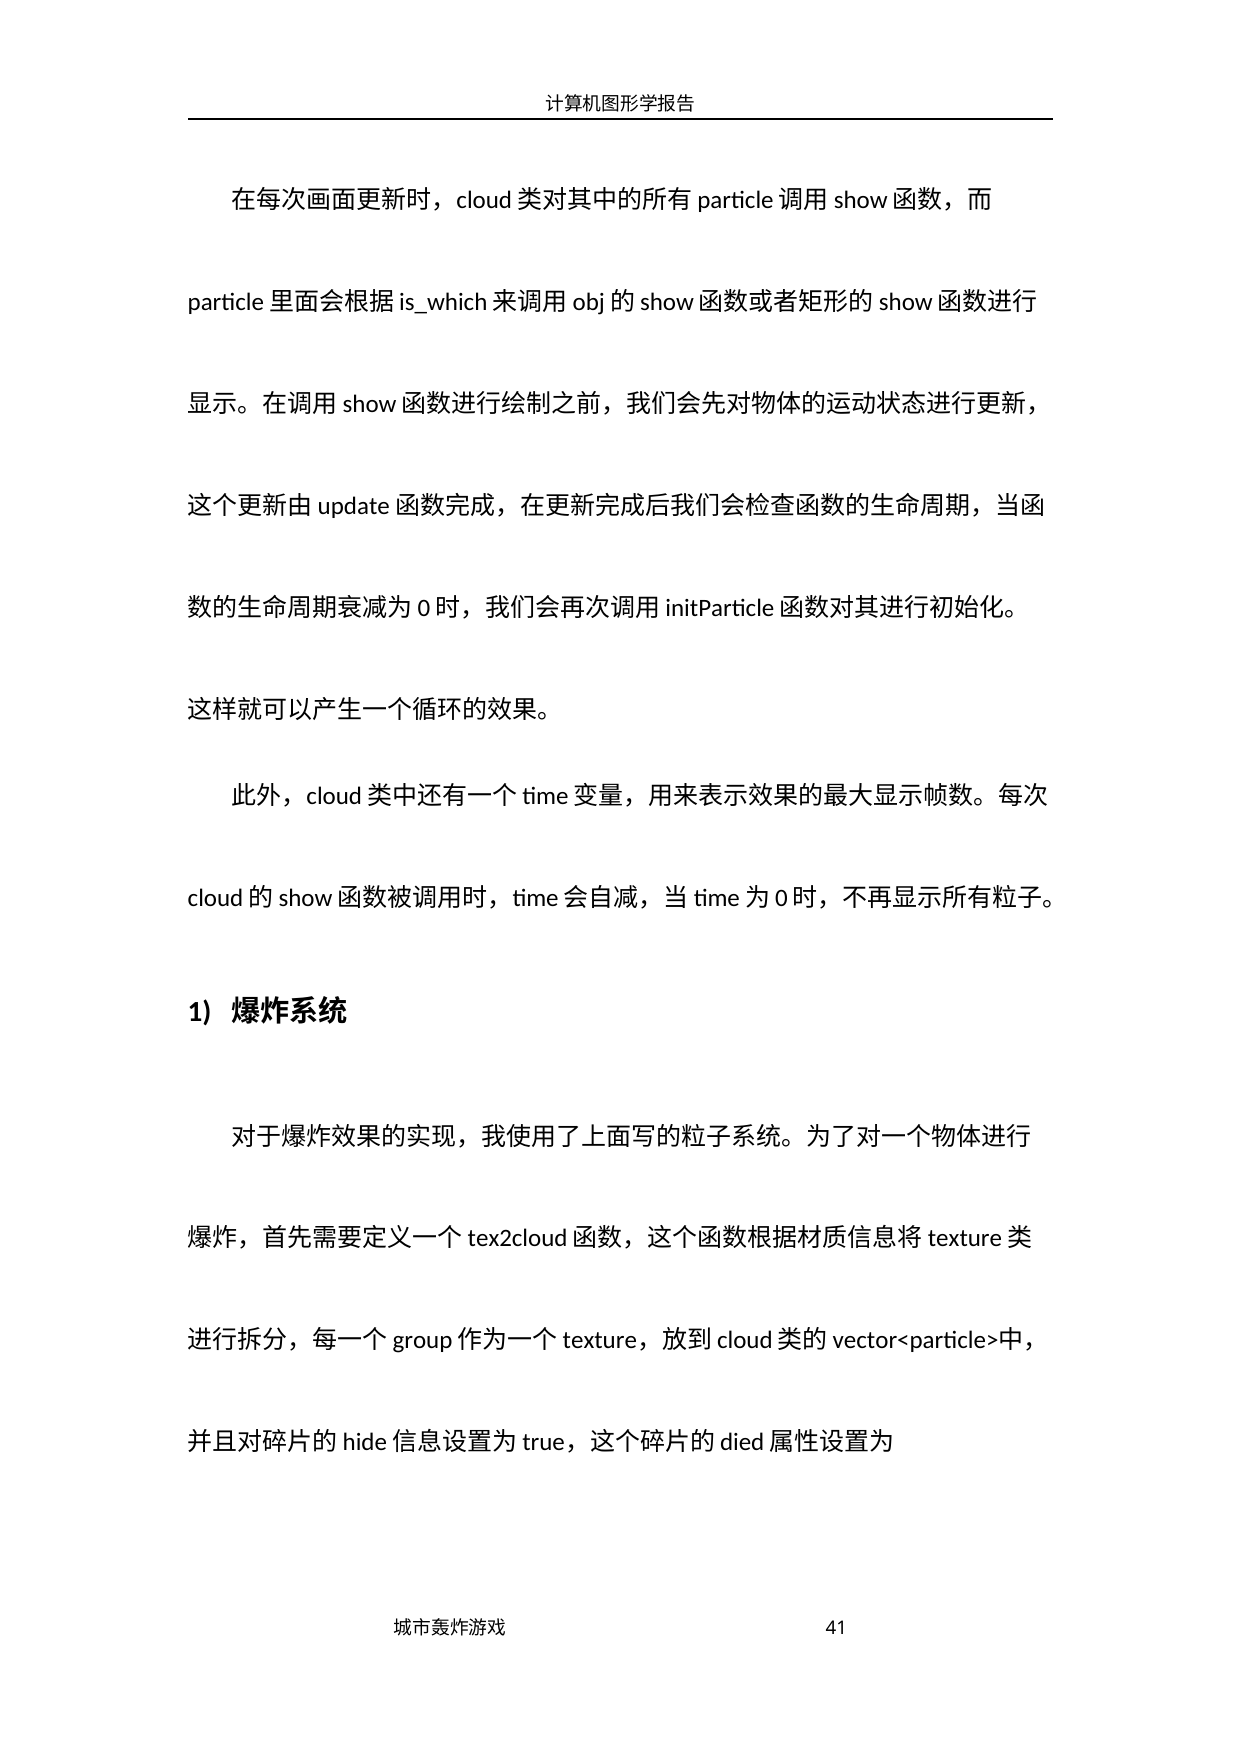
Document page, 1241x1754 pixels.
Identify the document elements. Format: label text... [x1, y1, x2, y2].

text 在每次画面更新时，cloud类对其中的所有particle调用show函数，而particle里面会根据is_which来调用obj的show函数或者矩形的show函数进行显示。在调用show函数进行绘制之前，我们会先对物体的运动状态进行更新，这个更新由update函数完成，在更新完成后我们会检查函数的生命周期，当函数的生命周期衰减为0时，我们会再次调用initParticle函数对其进行初始化。这样就可以产生一个循环的效果。 [187, 164, 1053, 741]
text 此外，cloud类中还有一个time变量，用来表示效果的最大显示帧数。每次cloud的show函数被调用时，time会自减，当time为0时，不再显示所有粒子。 [187, 759, 1053, 929]
subtitle 爆炸系统 [187, 974, 1053, 1042]
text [187, 1100, 1053, 1474]
